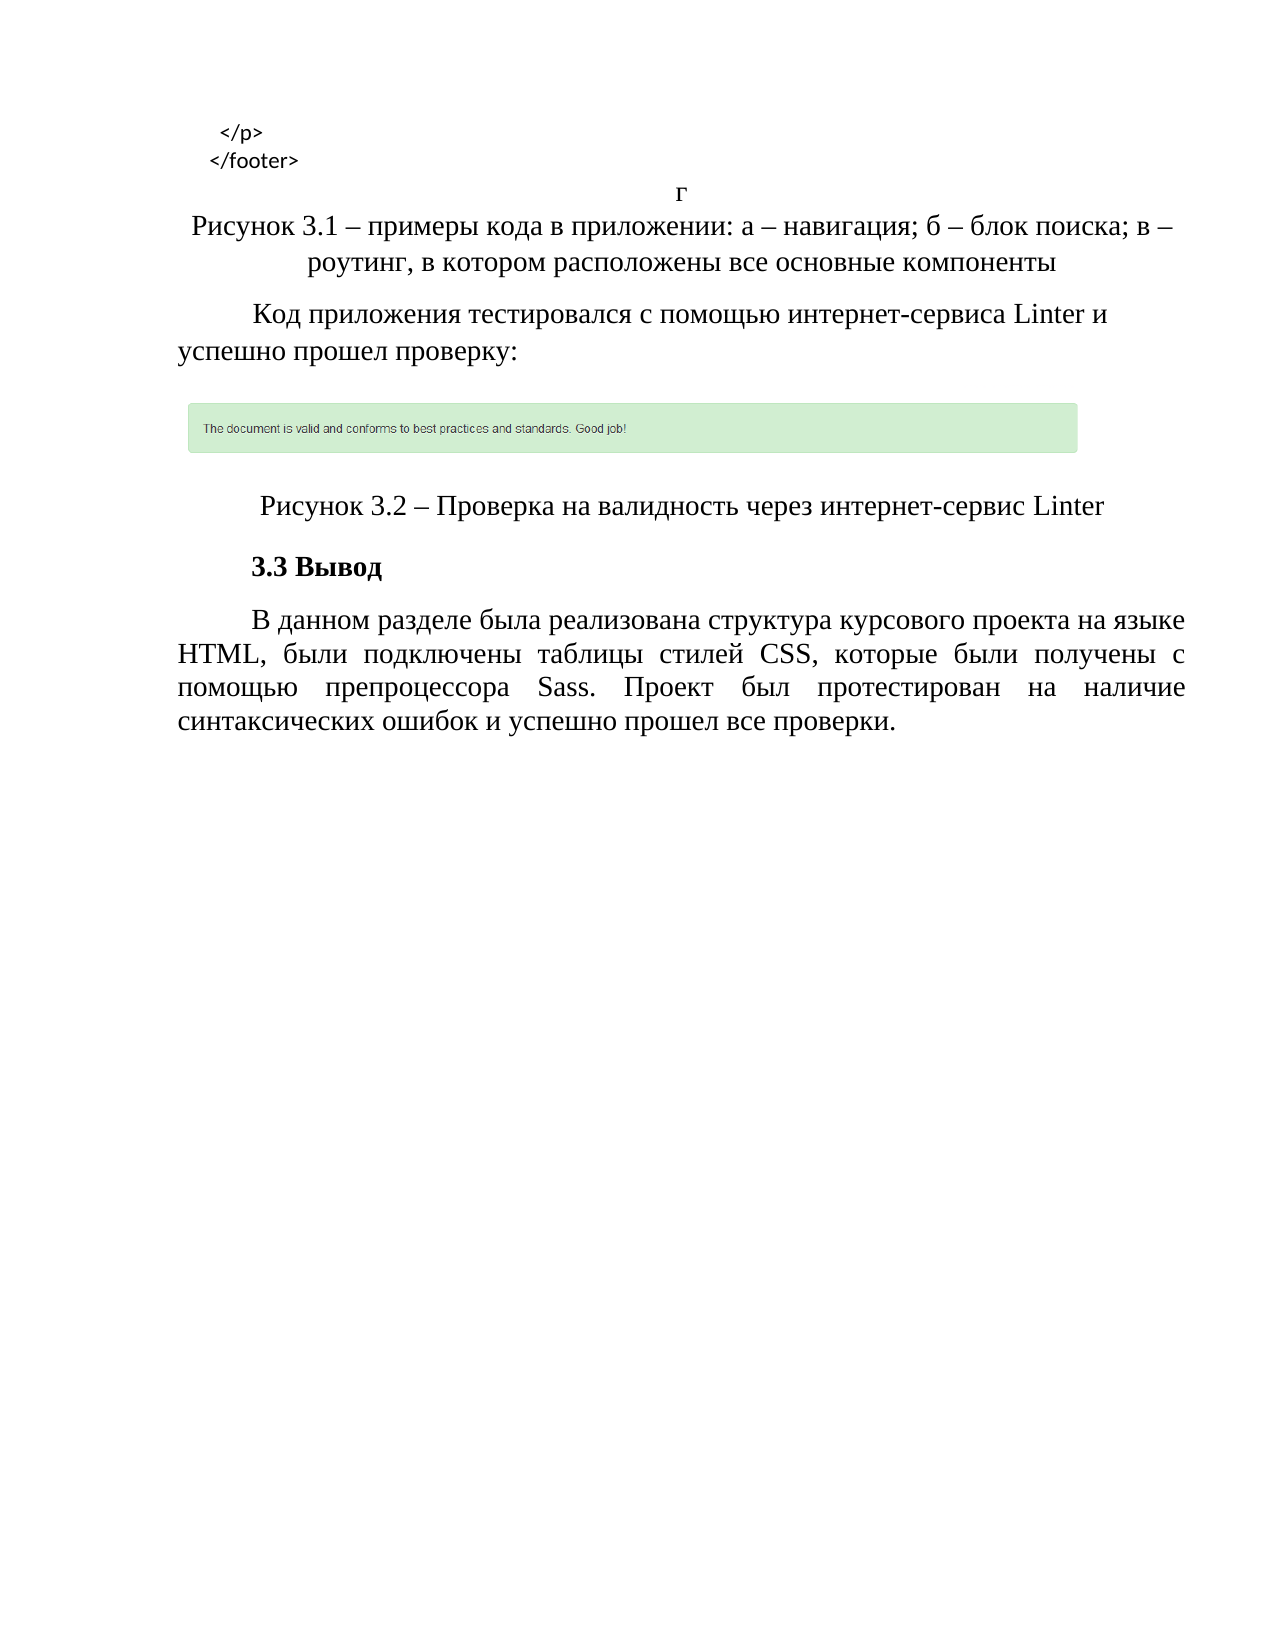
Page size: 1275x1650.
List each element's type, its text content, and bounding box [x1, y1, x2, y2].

text В данном разделе была реализована структура курсового проекта на языке HTML, были подключены таблицы стилей CSS, которые были получены с помощью препроцессора Sass. Проект был протестирован на наличие синтаксических ошибок и успешно прошел все проверки. [177, 602, 1186, 736]
text Рисунок 3.1 – примеры кода в приложении: а – навигация; б – блок поиска; в – роутинг, в котором расположены все основные компоненты [177, 208, 1186, 277]
table_cell г [177, 174, 1185, 208]
text Код приложения тестировался с помощью интернет-сервиса Linter и успешно прошел проверку: [177, 297, 1186, 366]
picture [177, 385, 1091, 470]
subtitle 3.3 Вывод [177, 549, 1186, 583]
text Рисунок 3.2 – Проверка на валидность через интернет-сервис Linter [177, 488, 1186, 522]
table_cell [177, 118, 1185, 174]
